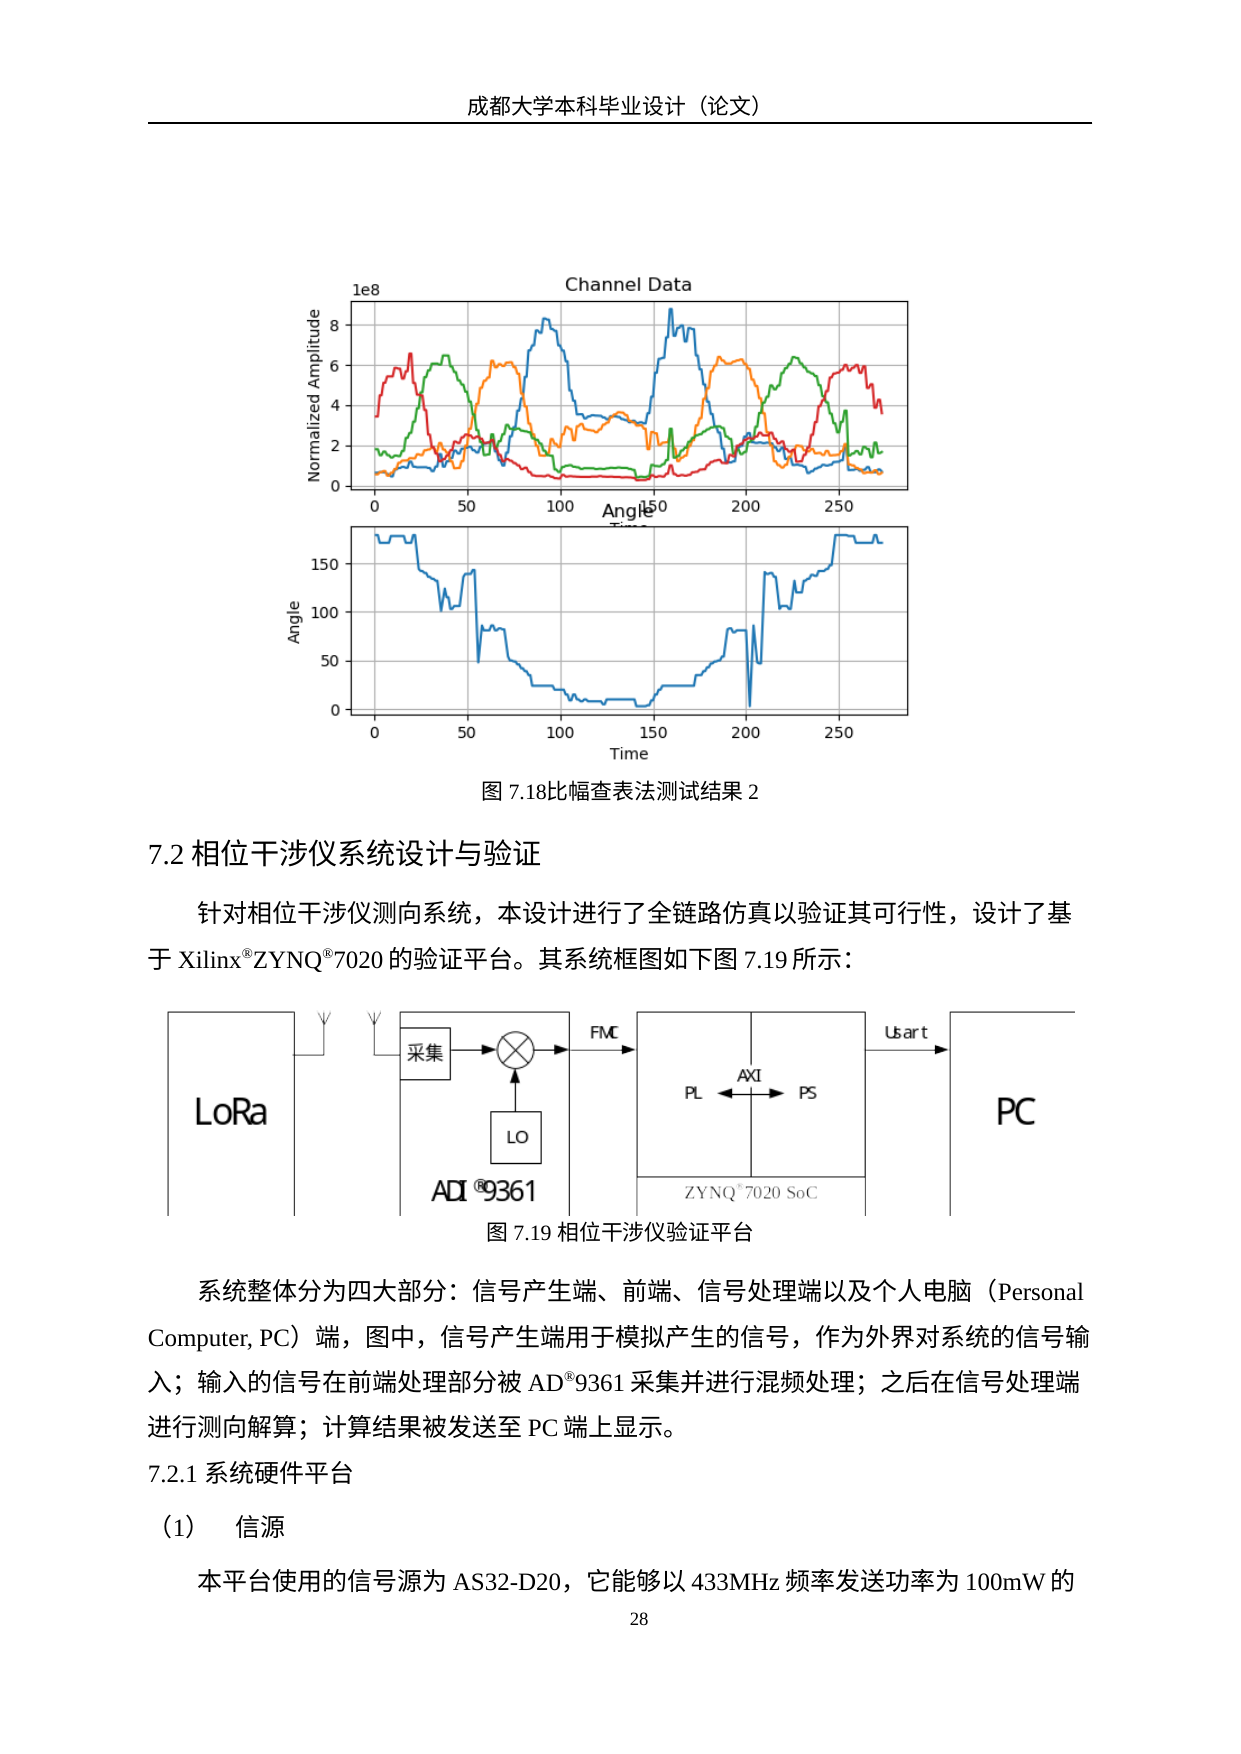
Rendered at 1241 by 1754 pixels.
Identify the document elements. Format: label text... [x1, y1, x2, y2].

subtitle 相位干涉仪系统设计与验证 [148, 831, 1092, 873]
text 系统整体分为四大部分：信号产生端、前端、信号处理端以及个人电脑（Personal Computer, PC）端，图中，信号产生端用于模拟产生的信号，作为外界对系统的信号输入；输入的信号在前端处理部分被AD®9361采集并进行混频处理；之后在信号处理端进行测向解算；计算结果被发送至PC端上显示。 [148, 1272, 1092, 1444]
subtitle 信源 [148, 1507, 1092, 1544]
picture [261, 236, 979, 774]
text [148, 1562, 1092, 1598]
subtitle 系统硬件平台 [148, 1453, 1092, 1489]
